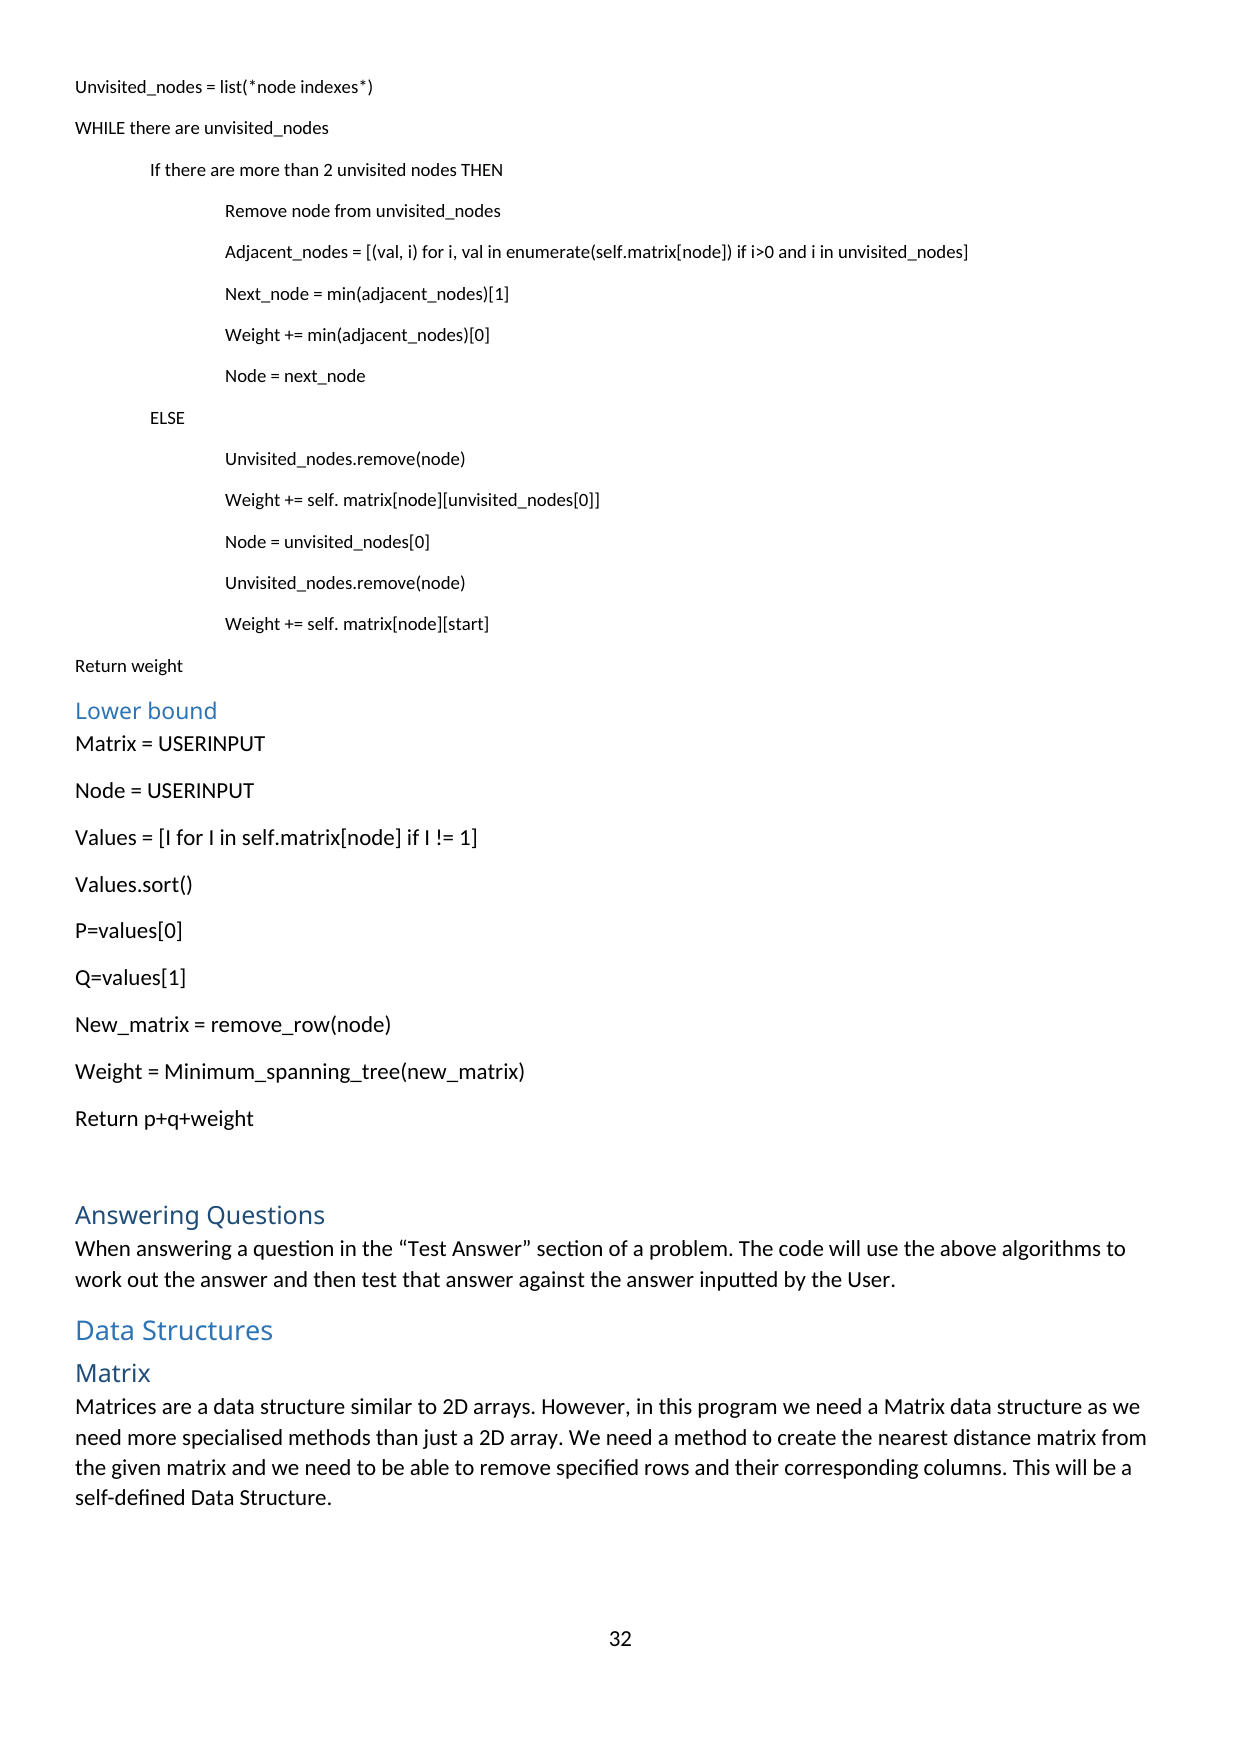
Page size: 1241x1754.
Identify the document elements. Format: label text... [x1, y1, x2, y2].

text Unvisited_nodes.remove(node) [75, 447, 1165, 470]
text Weight += min(adjacent_nodes)[0] [75, 323, 1165, 346]
text P=values[0] [75, 917, 1165, 944]
text Weight += self. matrix[node][unvisited_nodes[0]] [150, 488, 1165, 511]
text Matrix = USERINPUT [75, 729, 1165, 757]
text ELSE [75, 406, 1165, 429]
text Q=values[1] [75, 963, 1165, 991]
text When answering a question in the “Test Answer” section of a problem. The code will use the above algorithms to work out the answer and then test that answer against the answer inputted by the User. [75, 1234, 1165, 1293]
text New_matrix = remove_row(node) [75, 1010, 1165, 1038]
text Node = unvisited_nodes[0] [150, 530, 1165, 553]
subtitle Matrix [75, 1356, 1165, 1390]
text Values = [I for I in self.matrix[node] if I != 1] [75, 823, 1165, 851]
text Return weight [75, 654, 1165, 677]
text Weight += self. matrix[node][start] [150, 613, 1165, 636]
text Adjacent_nodes = [(val, i) for i, val in enumerate(self.matrix[node]) if i>0 and i in unvisited_nodes] [75, 240, 1165, 263]
text Return p+q+weight [75, 1104, 1165, 1132]
text WHILE there are unvisited_nodes [75, 116, 1165, 139]
subtitle Data Structures [75, 1312, 1165, 1348]
subtitle Answering Questions [75, 1198, 1165, 1232]
text Unvisited_nodes.remove(node) [150, 571, 1165, 594]
text Values.sort() [75, 870, 1165, 898]
text If there are more than 2 unvisited nodes THEN [75, 158, 1165, 181]
text Node = next_node [75, 364, 1165, 387]
text Next_node = min(adjacent_nodes)[1] [75, 282, 1165, 305]
text Node = USERINPUT [75, 776, 1165, 804]
text Remove node from unvisited_nodes [75, 199, 1165, 222]
text Unvisited_nodes = list(*node indexes*) [75, 75, 1165, 98]
text Matrices are a data structure similar to 2D arrays. However, in this program we need a Matrix data structure as we need more specialised methods than just a 2D array. We need a method to create the nearest distance matrix from the given matrix and we need to be able to remove specified rows and their corresponding columns. This will be a self-defined Data Structure. [75, 1392, 1165, 1511]
subtitle Lower bound [75, 695, 1165, 727]
text Weight = Minimum_spanning_tree(new_matrix) [75, 1057, 1165, 1085]
